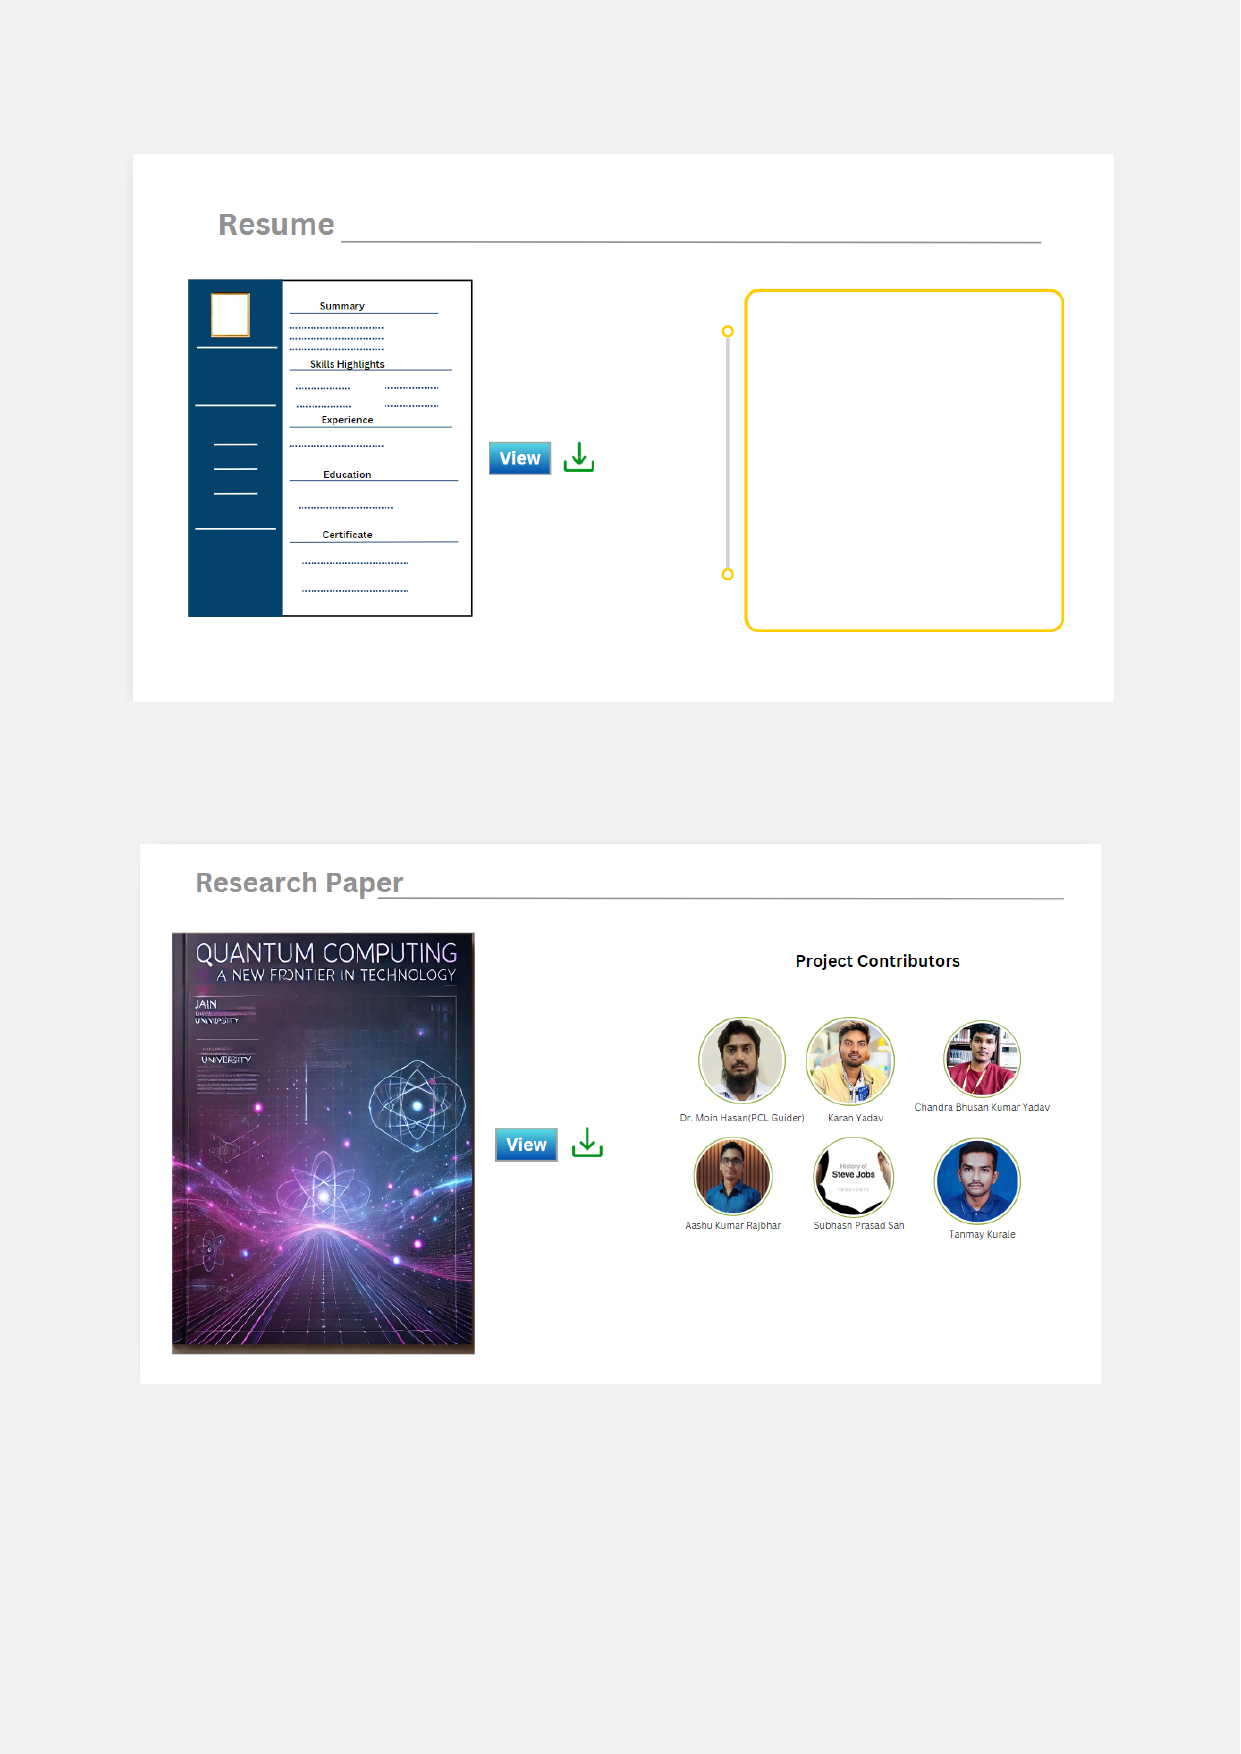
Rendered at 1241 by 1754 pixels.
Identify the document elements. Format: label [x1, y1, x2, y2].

picture [126, 154, 1114, 702]
picture [138, 841, 1102, 1384]
